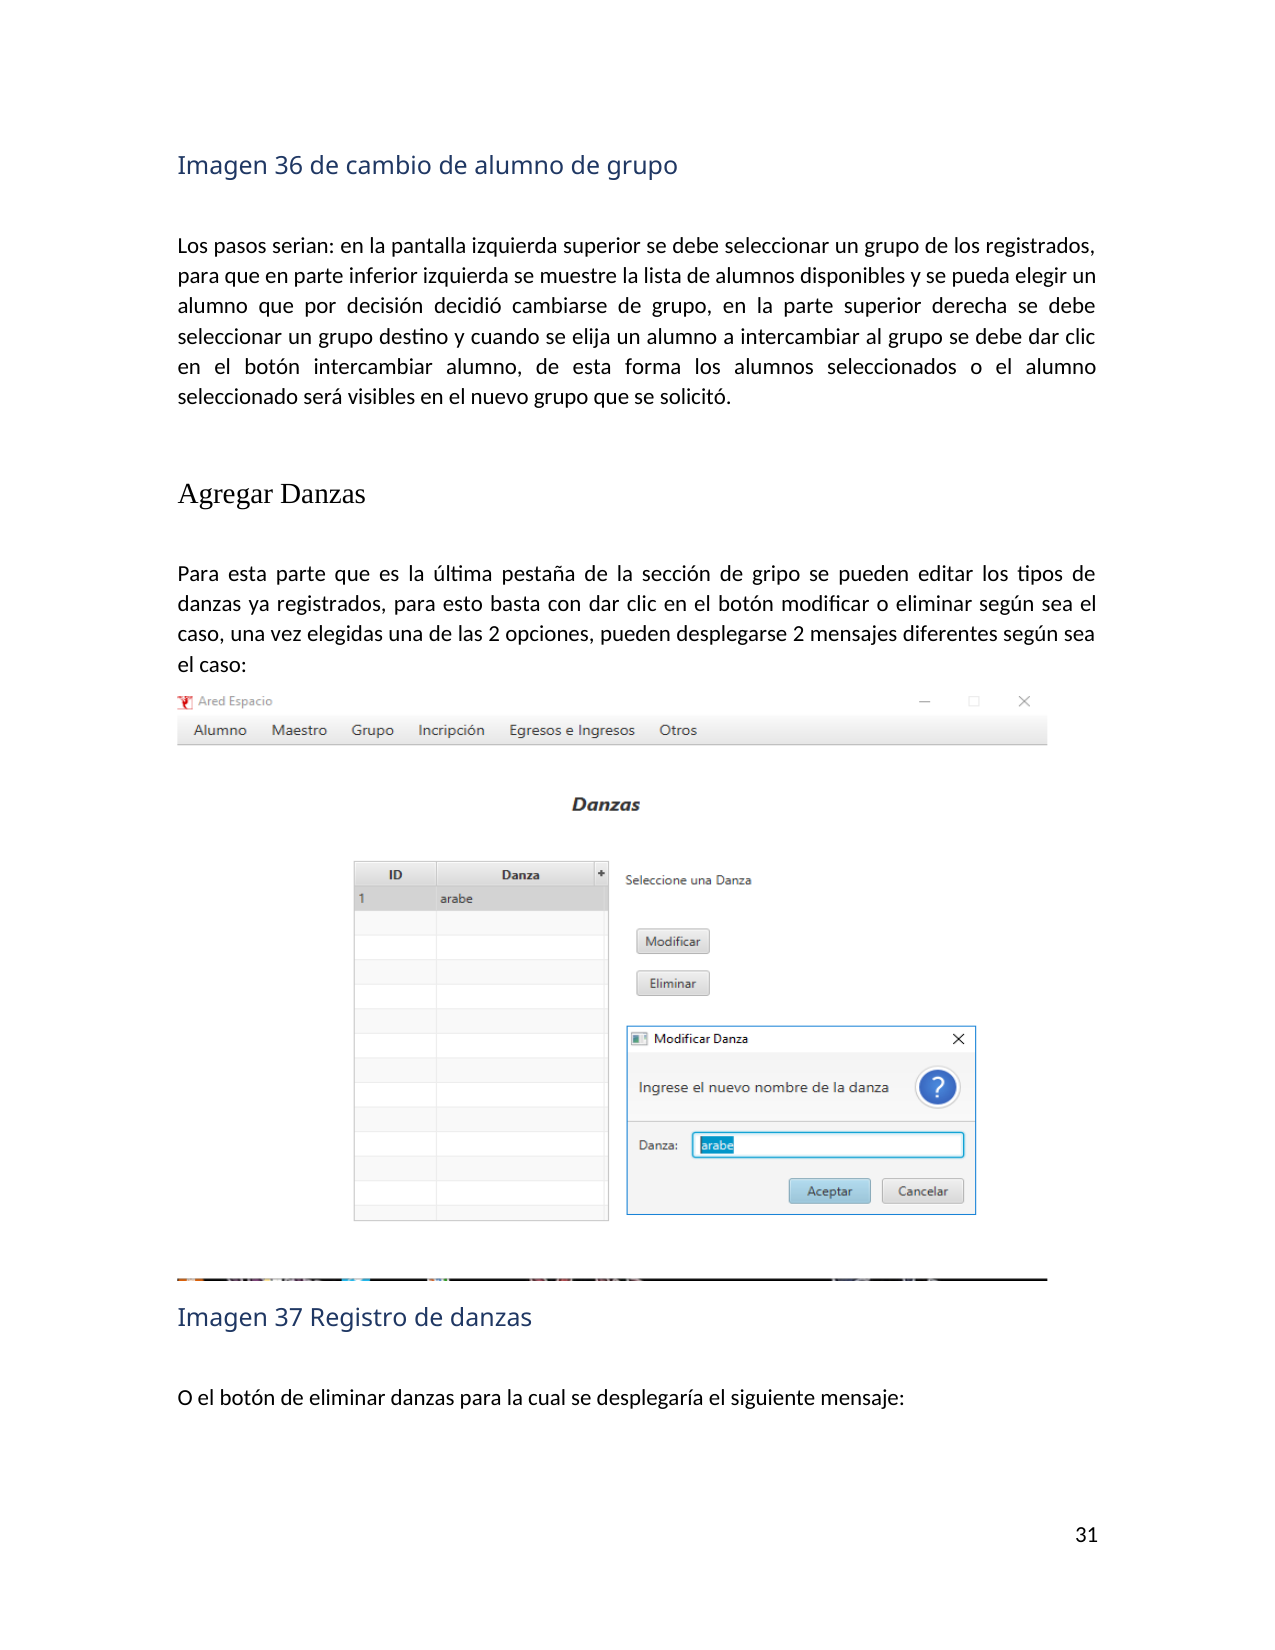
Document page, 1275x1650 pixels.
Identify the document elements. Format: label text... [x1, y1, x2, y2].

subtitle Imagen 37 Registro de danzas [177, 1300, 1098, 1334]
subtitle Agregar Danzas [177, 476, 1098, 509]
text Para esta parte que es la última pestaña de la sección de gripo se pueden editar los tipos de danzas ya registrados, para esto basta con dar clic en el botón modificar o eliminar según sea el caso, una vez elegidas una de las 2 opciones, pueden desplegarse 2 mensajes diferentes según sea el caso: [177, 559, 1098, 678]
picture [177, 696, 1048, 1281]
subtitle Imagen 36 de cambio de alumno de grupo [177, 148, 1098, 182]
text Los pasos serian: en la pantalla izquierda superior se debe seleccionar un grupo de los registrados, para que en parte inferior izquierda se muestre la lista de alumnos disponibles y se pueda elegir un alumno que por decisión decidió cambiarse de grupo, en la parte superior derecha se debe seleccionar un grupo destino y cuando se elija un alumno a intercambiar al grupo se debe dar clic en el botón intercambiar alumno, de esta forma los alumnos seleccionados o el alumno seleccionado será visibles en el nuevo grupo que se solicitó. [177, 231, 1098, 410]
text O el botón de eliminar danzas para la cual se desplegaría el siguiente mensaje: [177, 1383, 1098, 1411]
